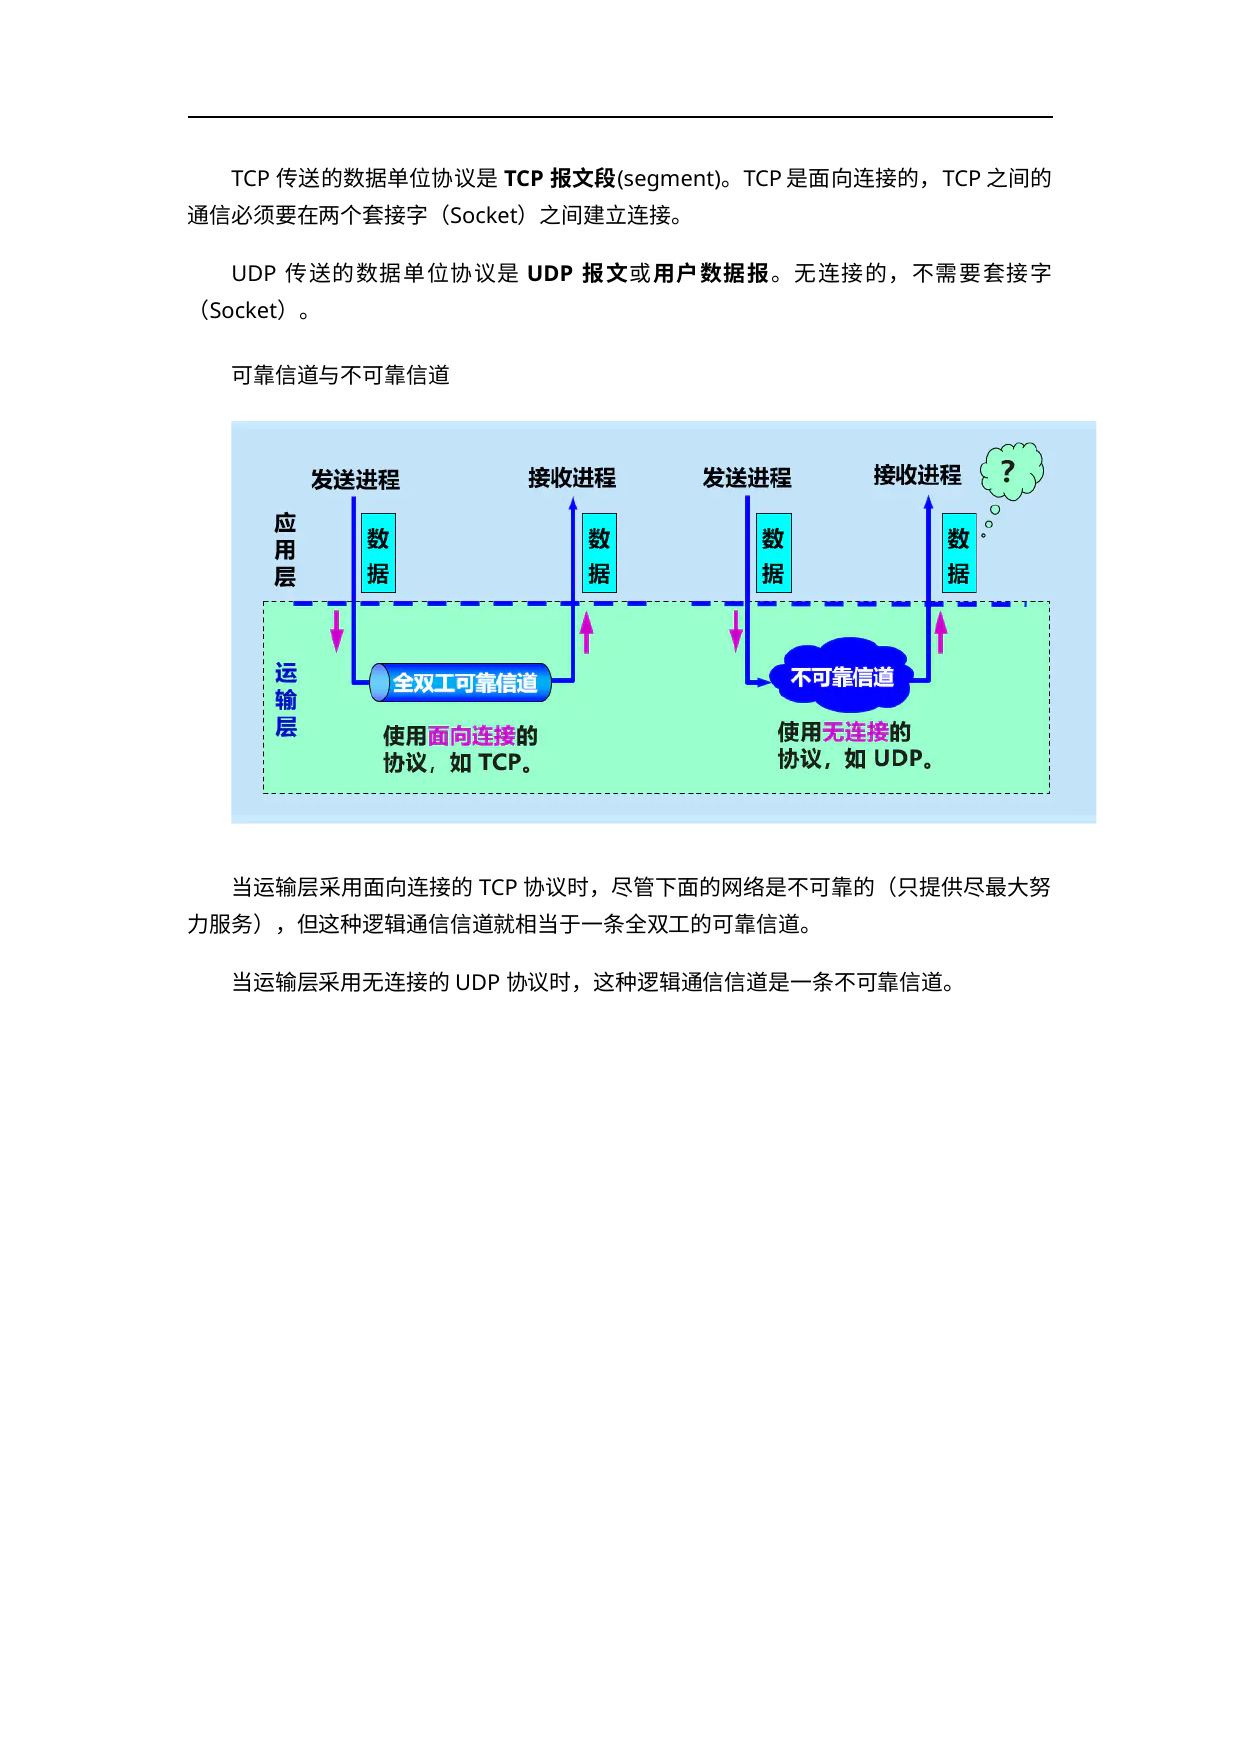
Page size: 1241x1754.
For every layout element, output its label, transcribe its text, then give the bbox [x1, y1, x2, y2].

text TCP 传送的数据单位协议是 TCP 报文段(segment)。TCP是面向连接的，TCP之间的通信必须要在两个套接字（Socket）之间建立连接。 [187, 161, 1053, 230]
text 当运输层采用面向连接的 TCP 协议时，尽管下面的网络是不可靠的（只提供尽最大努力服务），但这种逻辑通信信道就相当于一条全双工的可靠信道。 [187, 869, 1053, 939]
text UDP 传送的数据单位协议是 UDP 报文或用户数据报。无连接的，不需要套接字（Socket）。 [187, 256, 1053, 326]
subtitle 可靠信道与不可靠信道 [187, 357, 1053, 390]
text 当运输层采用无连接的 UDP 协议时，这种逻辑通信信道是一条不可靠信道。 [187, 965, 1053, 997]
picture [231, 421, 1097, 824]
